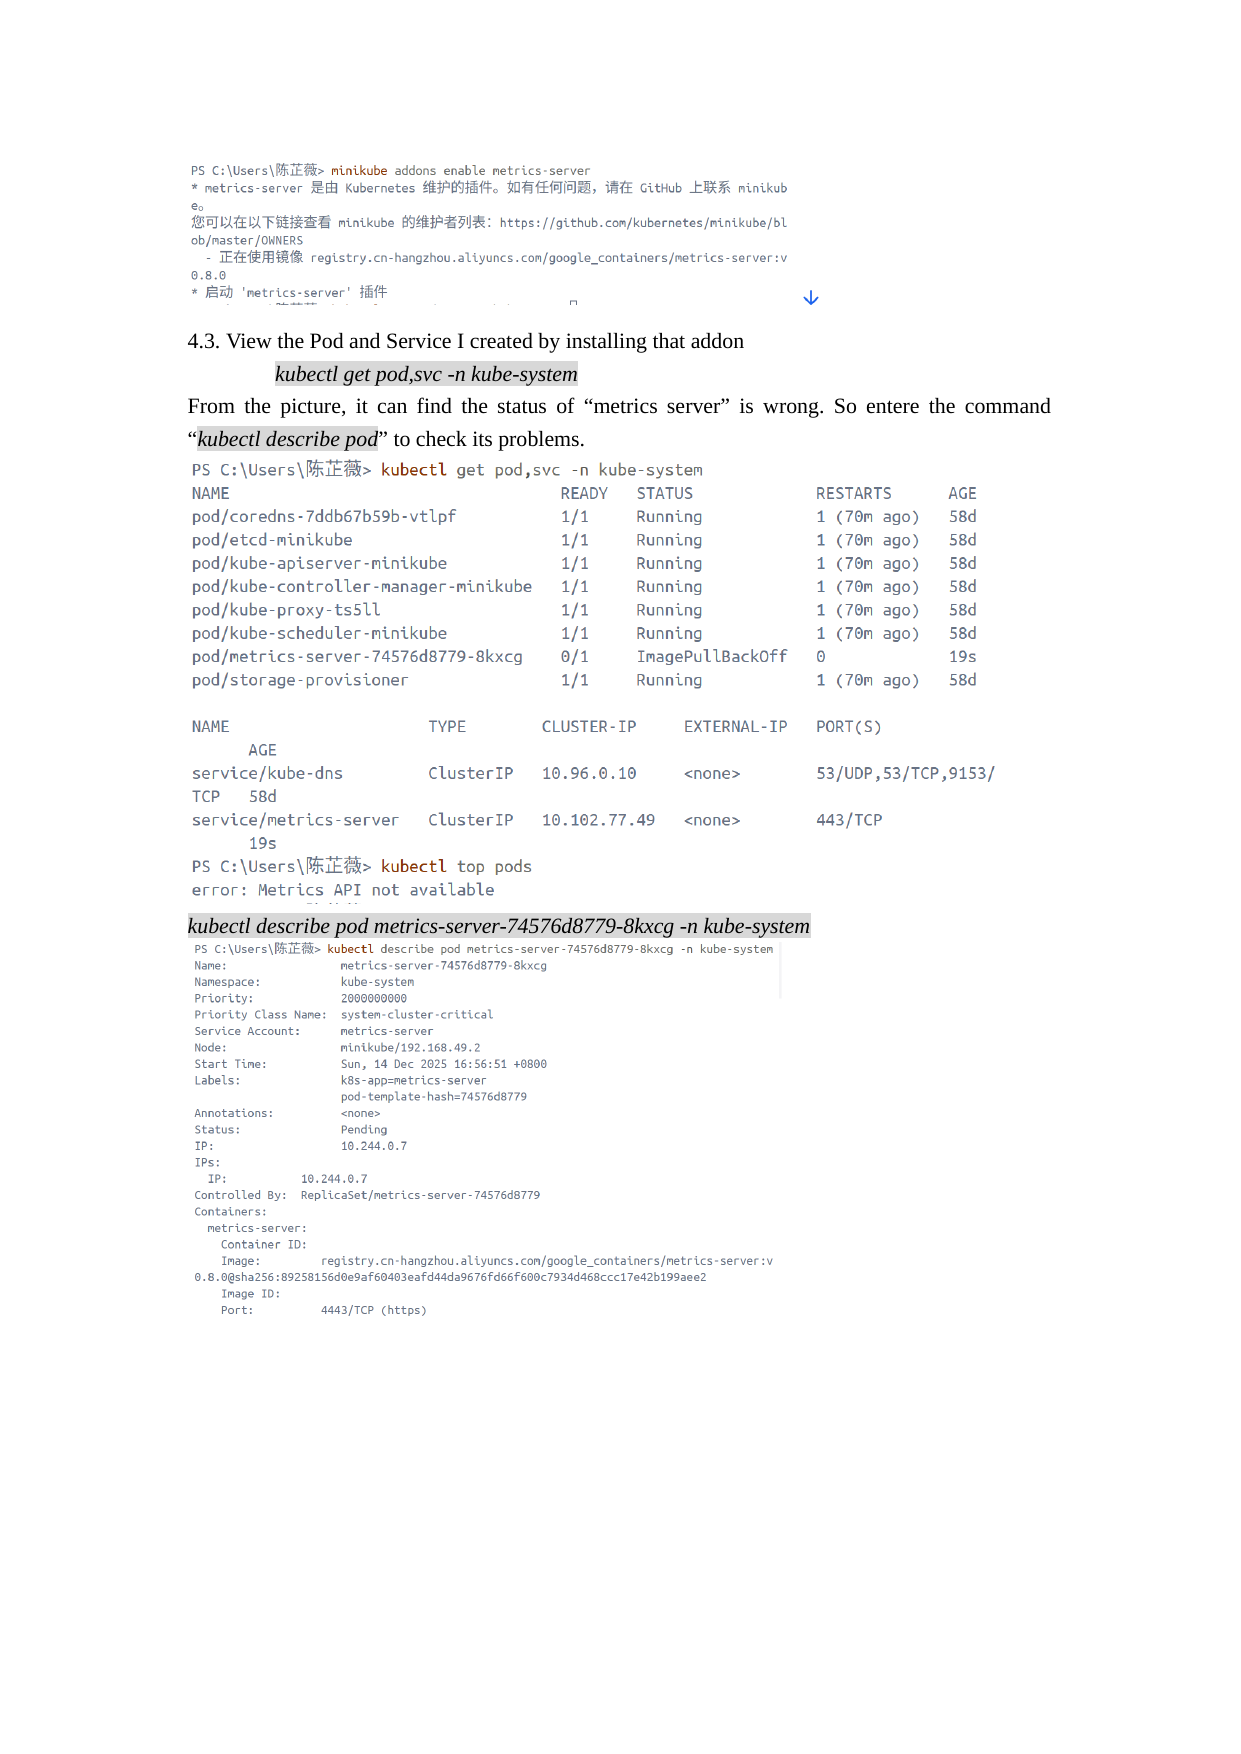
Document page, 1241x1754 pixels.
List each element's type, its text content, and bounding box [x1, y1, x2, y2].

picture [187, 942, 782, 1323]
text From the picture, it can find the status of “metrics server” is wrong. So entere the command “kubectl describe pod” to check its problems. [187, 389, 1053, 454]
picture [187, 162, 827, 305]
list View the Pod and Service I created by installing that addon [187, 324, 1053, 357]
text kubectl describe pod metrics-server-74576d8779-8kxcg -n kube-system [187, 909, 1053, 942]
picture [187, 454, 997, 904]
text kubectl get pod,svc -n kube-system [275, 357, 1053, 389]
